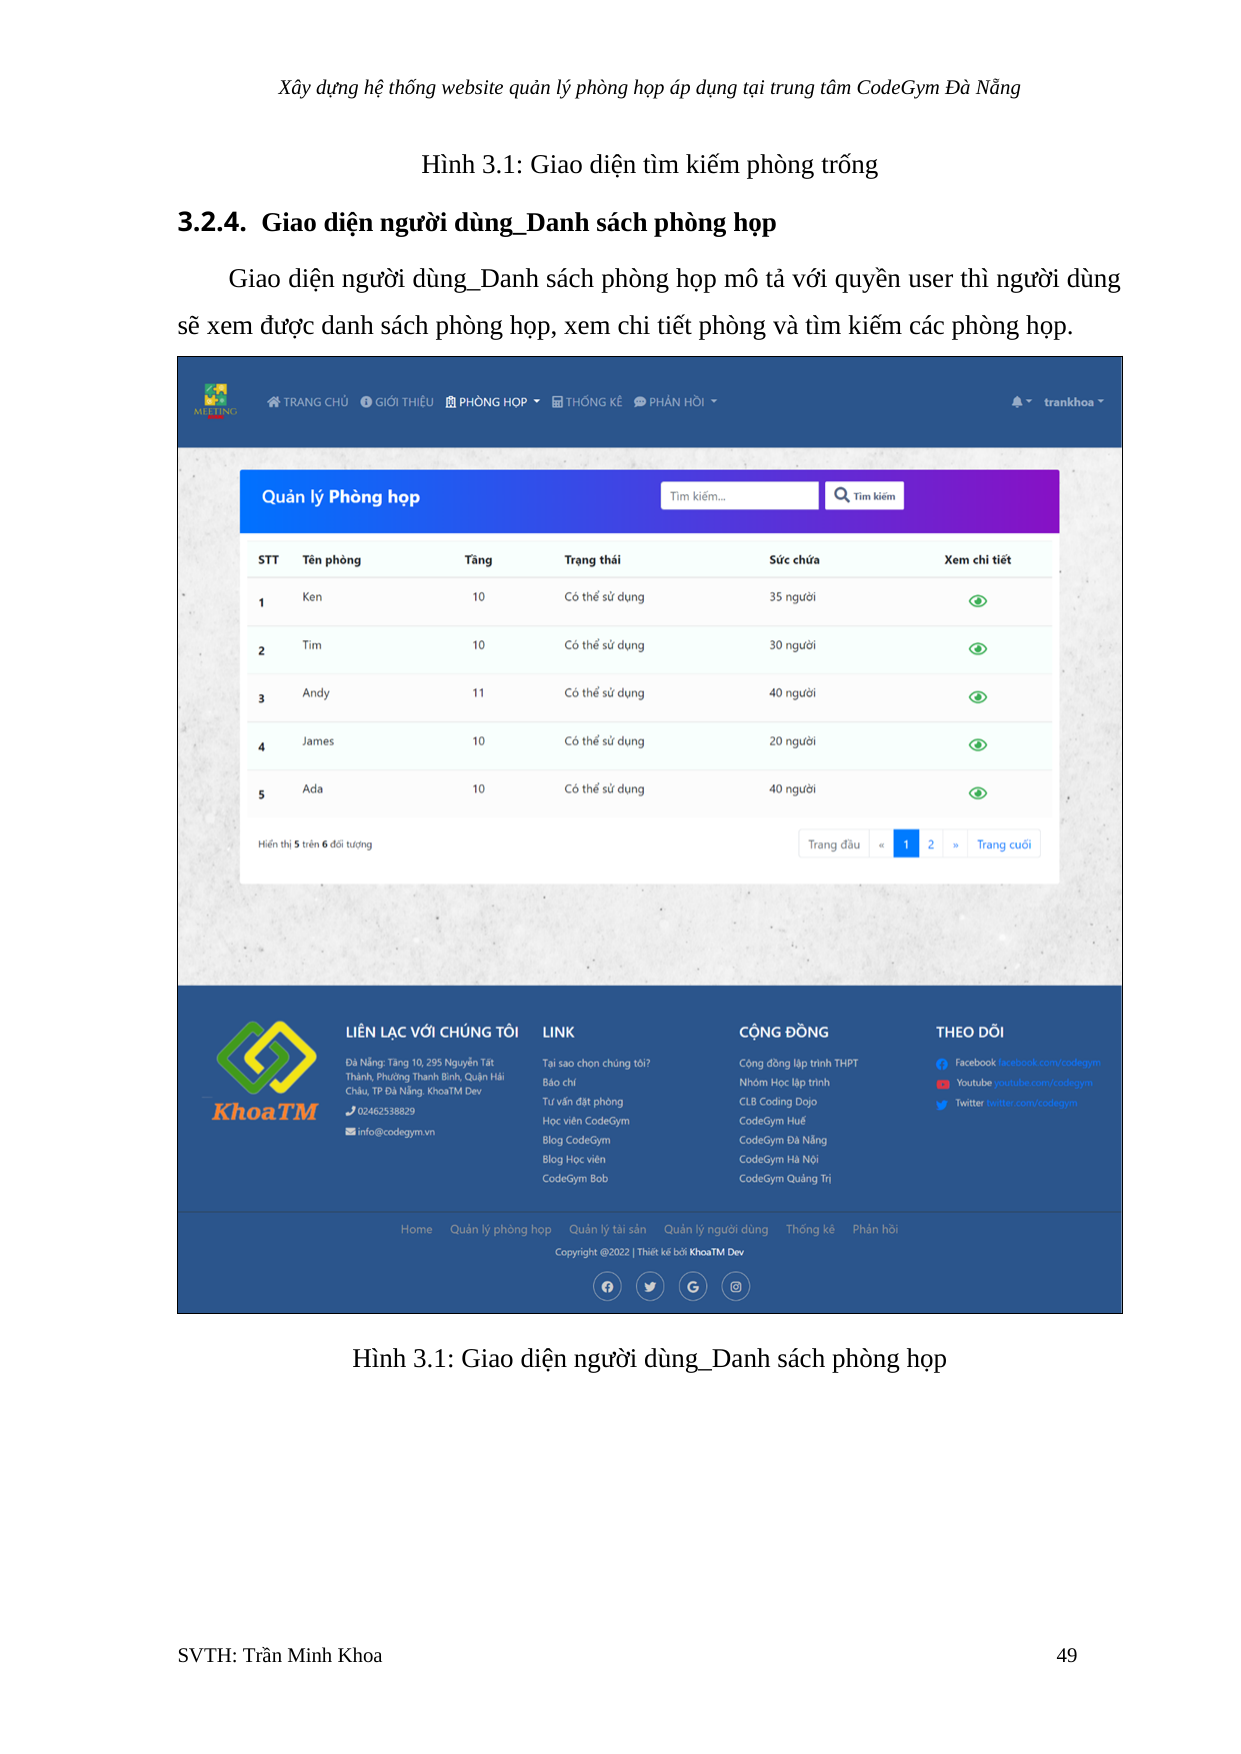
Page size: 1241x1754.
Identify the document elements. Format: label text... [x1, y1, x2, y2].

text Giao diện người dùng_Danh sách phòng họp mô tả với quyền user thì người dùng sẽ xem được danh sách phòng họp, xem chi tiết phòng và tìm kiếm các phòng họp. [177, 262, 1122, 340]
subtitle Giao diện tìm kiếm phòng trống [177, 148, 1122, 179]
subtitle Giao diện người dùng_Danh sách phòng họp [177, 1342, 1122, 1373]
picture [178, 357, 1122, 1313]
subtitle Giao diện người dùng_Danh sách phòng họp [177, 203, 1122, 239]
